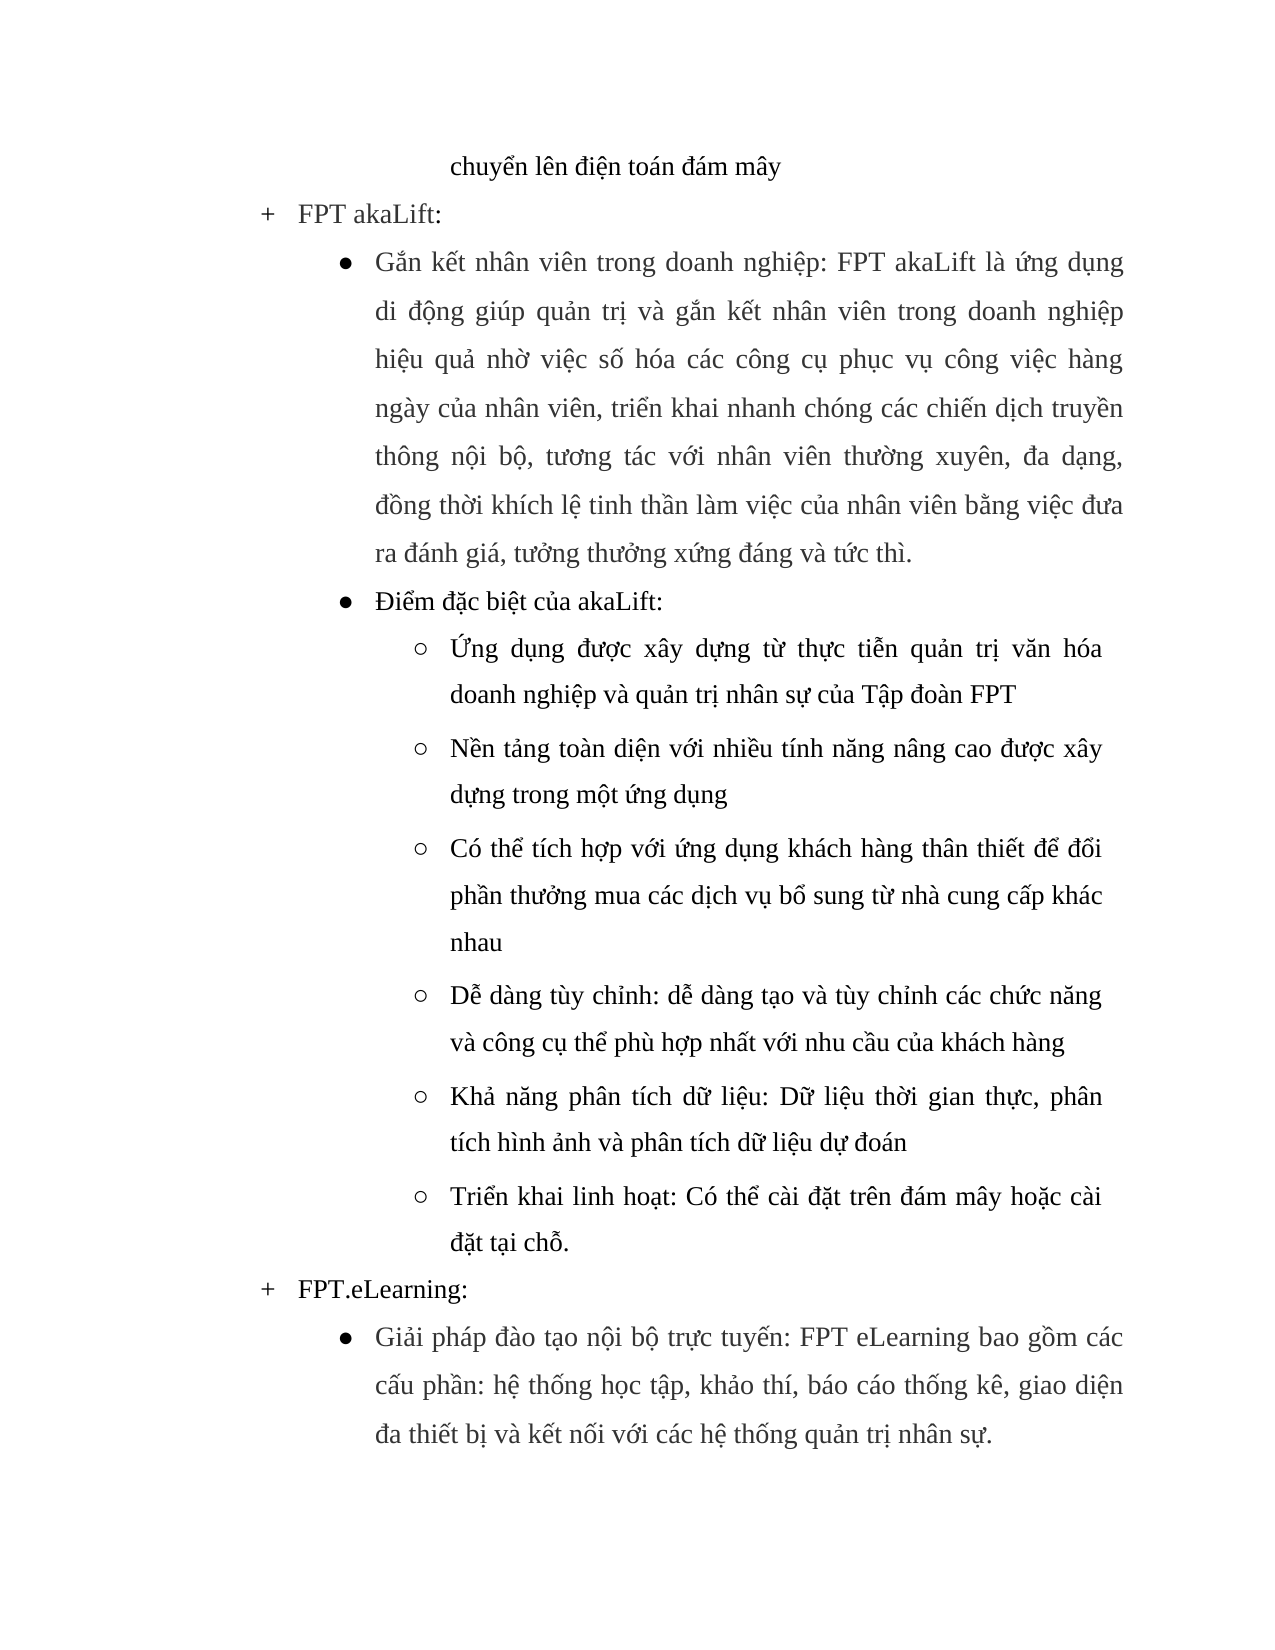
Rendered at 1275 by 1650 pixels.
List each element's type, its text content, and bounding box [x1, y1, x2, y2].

list Triển khai linh hoạt: Có thể cài đặt trên đám mây hoặc cài đặt tại chỗ. [412, 1180, 1103, 1258]
list Dễ dàng tùy chỉnh: dễ dàng tạo và tùy chỉnh các chức năng và công cụ thể phù hợp nhất với nhu cầu của khách hàng [412, 979, 1103, 1057]
list Điểm đặc biệt của akaLift: [337, 585, 1125, 616]
list Có thể tích hợp với ứng dụng khách hàng thân thiết để đổi phần thưởng mua các dịch vụ bổ sung từ nhà cung cấp khác nhau [412, 832, 1103, 957]
list Nền tảng toàn diện với nhiều tính năng nâng cao được xây dựng trong một ứng dụng [412, 732, 1103, 810]
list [412, 150, 1103, 181]
list Khả năng phân tích dữ liệu: Dữ liệu thời gian thực, phân tích hình ảnh và phân tích dữ liệu dự đoán [412, 1079, 1103, 1157]
list Gắn kết nhân viên trong doanh nghiệp: FPT akaLift là ứng dụng di động giúp quản trị và gắn kết nhân viên trong doanh nghiệp hiệu quả nhờ việc số hóa các công cụ phục vụ công việc hàng ngày của nhân viên, triển khai nhanh chóng các chiến dịch truyền thông nội bộ, tương tác với nhân viên thường xuyên, đa dạng, đồng thời khích lệ tinh thần làm việc của nhân viên bằng việc đưa ra đánh giá, tưởng thưởng xứng đáng và tức thì. [337, 245, 1125, 569]
list FPT akaLift: [434, 197, 1125, 229]
list FPT akaLift: [260, 197, 298, 229]
list Ứng dụng được xây dựng từ thực tiễn quản trị văn hóa doanh nghiệp và quản trị nhân sự của Tập đoàn FPT [412, 632, 1103, 709]
list FPT.eLearning: [260, 1273, 1125, 1304]
list Giải pháp đào tạo nội bộ trực tuyến: FPT eLearning bao gồm các cấu phần: hệ thống học tập, khảo thí, báo cáo thống kê, giao diện đa thiết bị và kết nối với các hệ thống quản trị nhân sự. [337, 1320, 1125, 1449]
